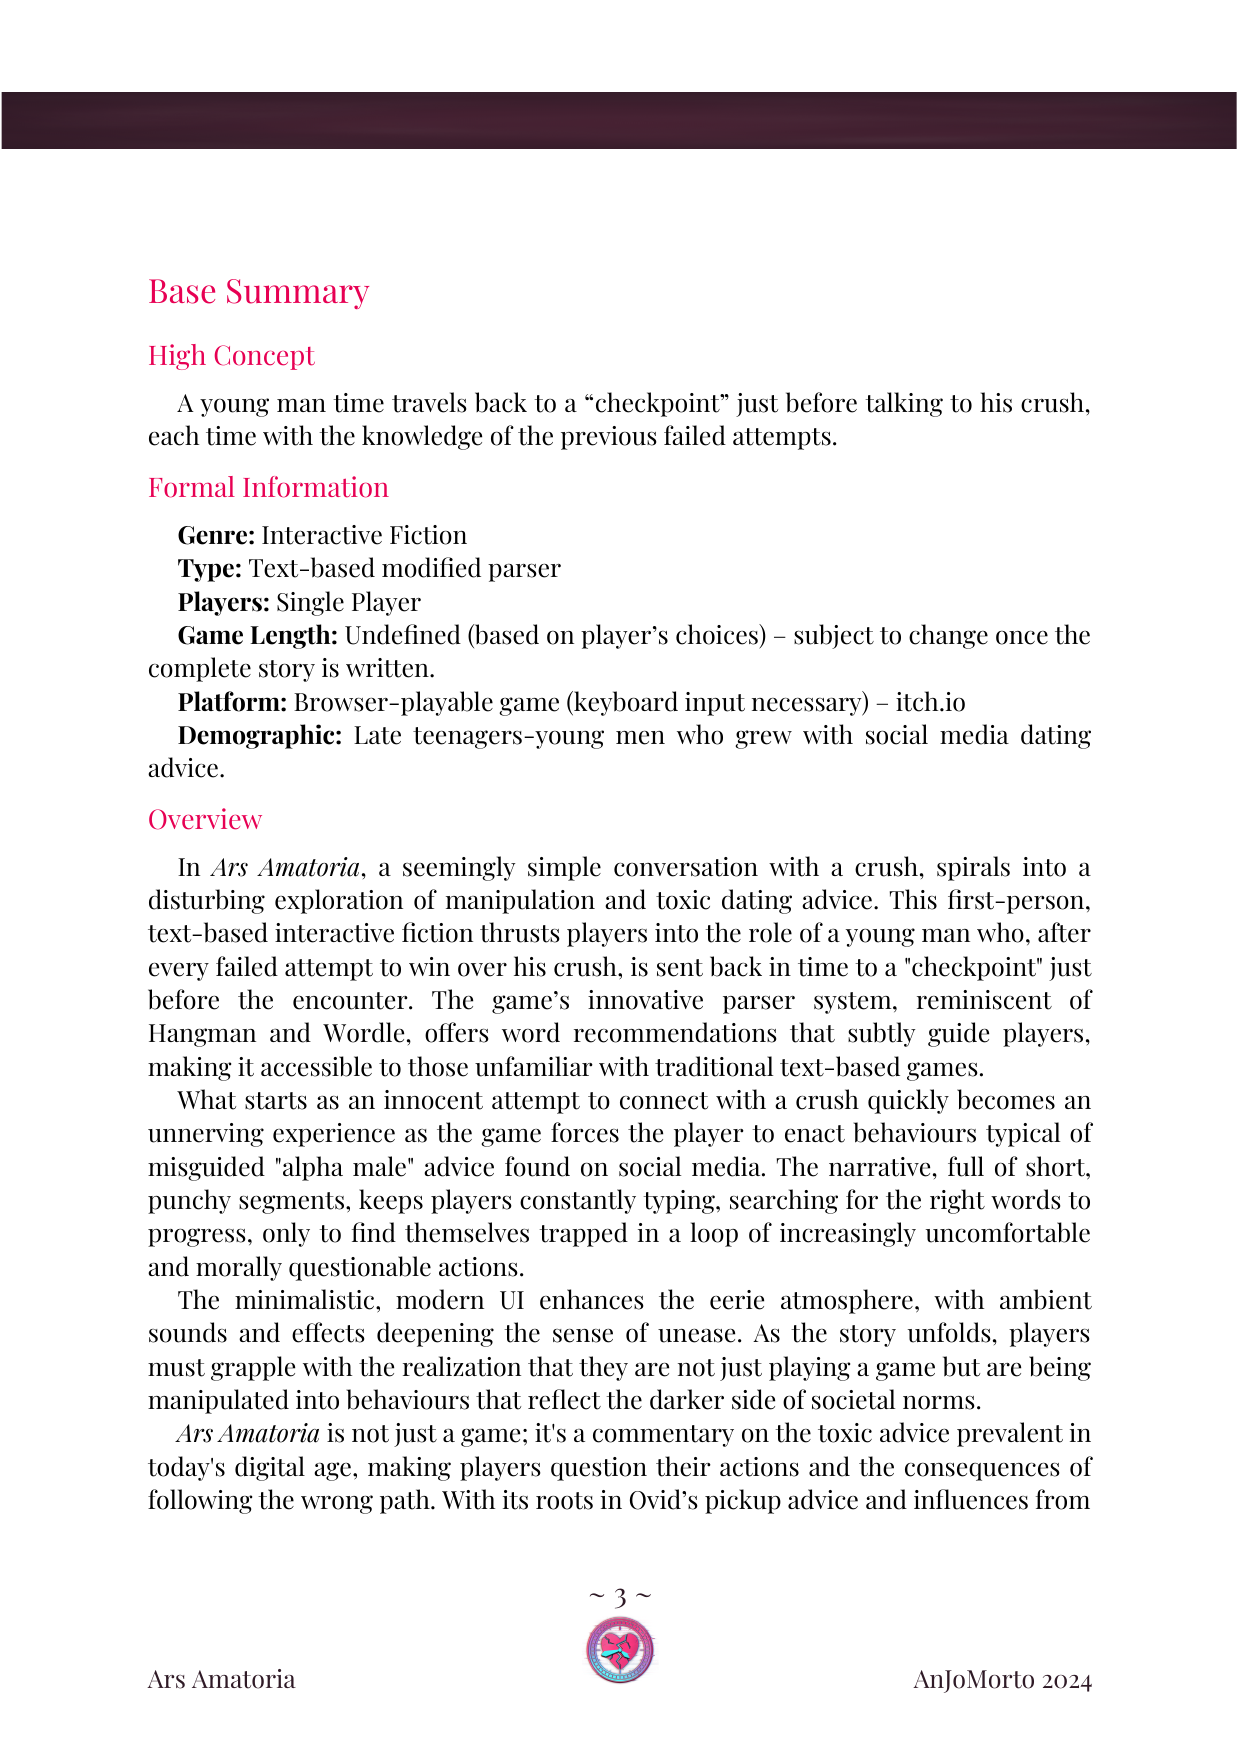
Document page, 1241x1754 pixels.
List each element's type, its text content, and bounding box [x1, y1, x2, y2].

text A young man time travels back to a “checkpoint” just before talking to his crush, each time with the knowledge of the previous failed attempts. [148, 385, 1093, 452]
text In Ars Amatoria, a seemingly simple conversation with a crush, spirals into a disturbing exploration of manipulation and toxic dating advice. This first-person, text-based interactive fiction thrusts players into the role of a young man who, after every failed attempt to win over his crush, is sent back in time to a "checkpoint" just before the encounter. The game’s innovative parser system, reminiscent of Hangman and Wordle, offers word recommendations that subtly guide players, making it accessible to those unfamiliar with traditional text-based games. [148, 849, 1093, 1082]
text Game Length: Undefined (based on player’s choices) – subject to change once the complete story is written. [148, 617, 1093, 684]
text Players: Single Player [148, 584, 1093, 617]
text Platform: Browser-playable game (keyboard input necessary) – itch.io [148, 684, 1093, 717]
text Type: Text-based modified parser [148, 551, 1093, 584]
subtitle Formal Information [148, 468, 1093, 505]
text What starts as an innocent attempt to connect with a crush quickly becomes an unnerving experience as the game forces the player to enact behaviours typical of misguided "alpha male" advice found on social media. The narrative, full of short, punchy segments, keeps players constantly typing, searching for the right words to progress, only to find themselves trapped in a loop of increasingly uncomfortable and morally questionable actions. [148, 1082, 1093, 1282]
text Demographic: Late teenagers-young men who grew with social media dating advice. [148, 717, 1093, 784]
subtitle Base Summary [148, 185, 1093, 312]
subtitle Overview [148, 801, 1093, 837]
picture [581, 1611, 659, 1689]
subtitle High Concept [148, 337, 1093, 373]
text The minimalistic, modern UI enhances the eerie atmosphere, with ambient sounds and effects deepening the sense of unease. As the story unfolds, players must grapple with the realization that they are not just playing a game but are being manipulated into behaviours that reflect the darker side of societal norms. [148, 1282, 1093, 1416]
picture [0, 92, 1236, 149]
text Genre: Interactive Fiction [148, 517, 1093, 551]
